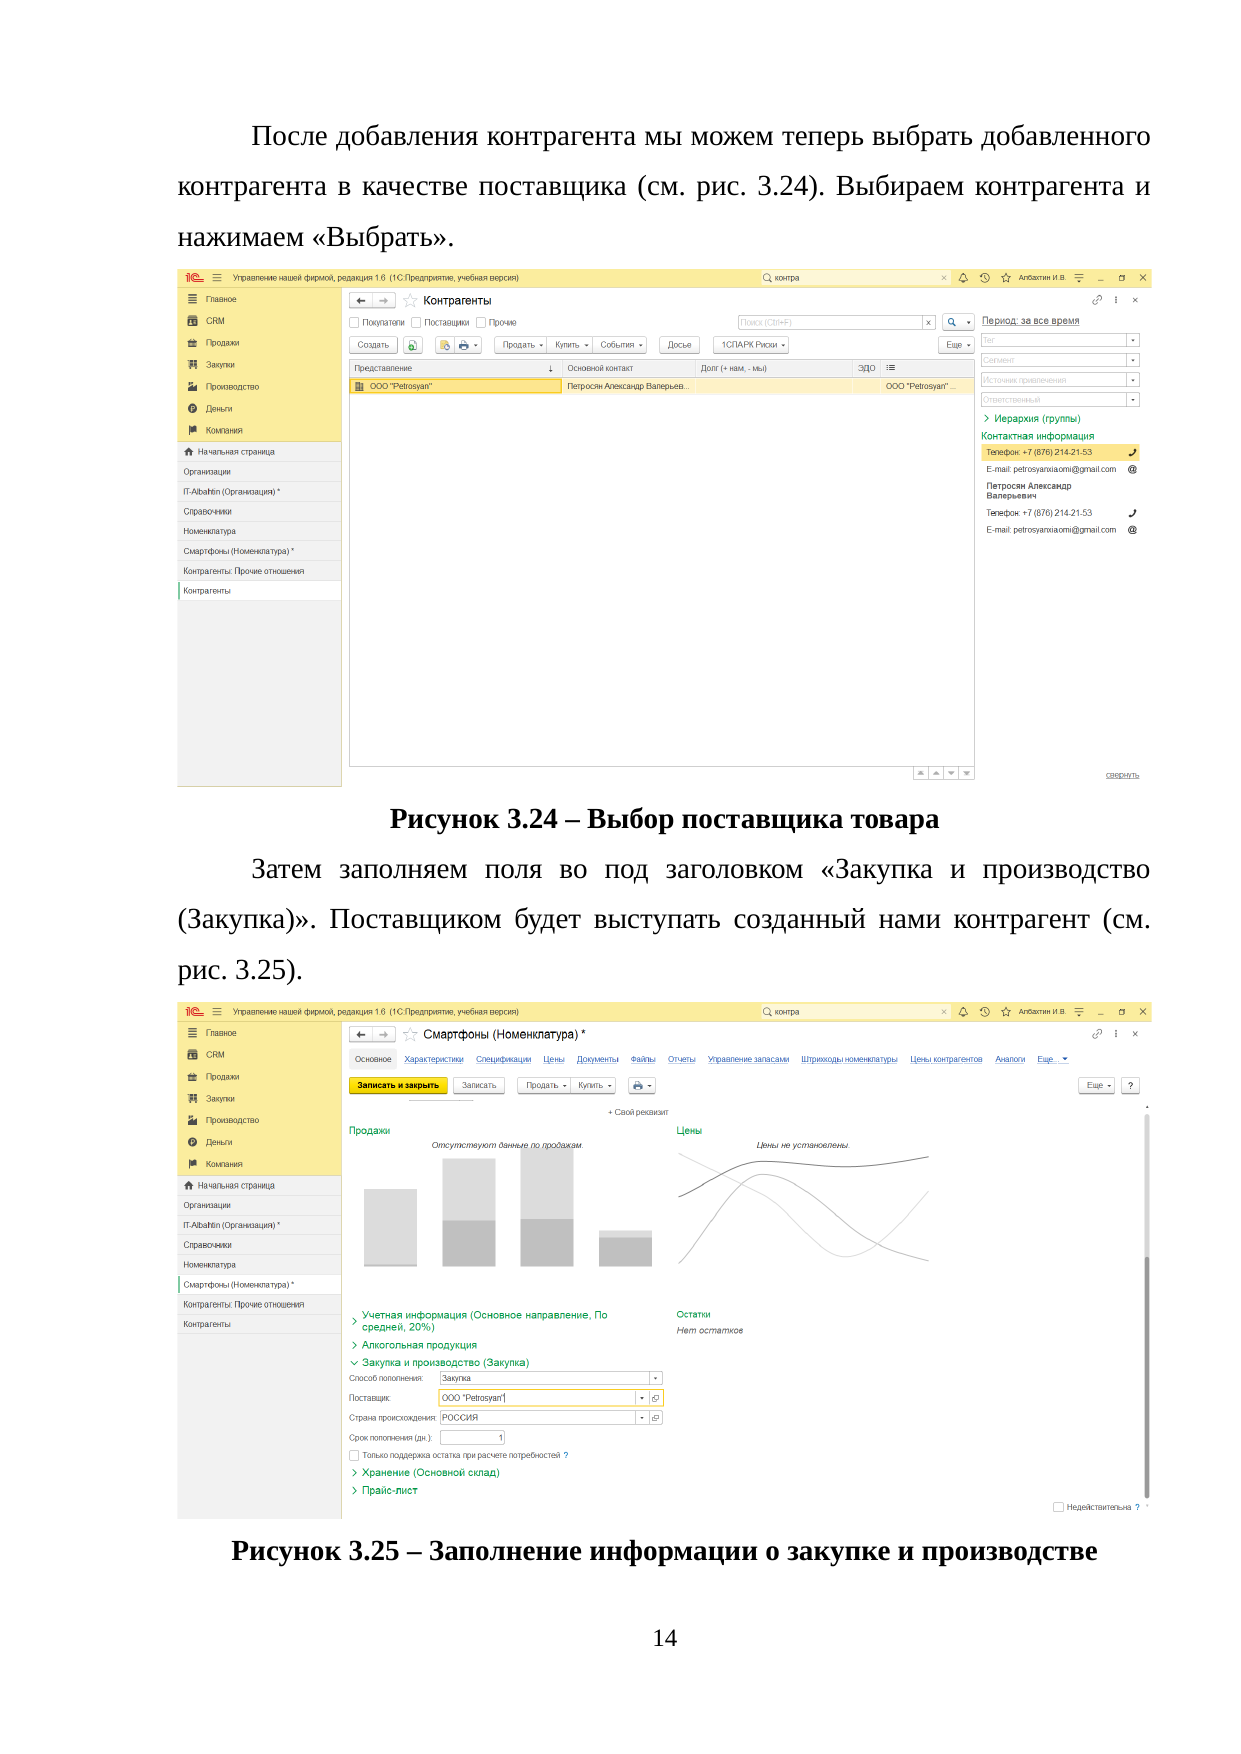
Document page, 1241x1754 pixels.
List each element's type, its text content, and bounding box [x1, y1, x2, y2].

picture [177, 269, 1152, 787]
text Рисунок 3.24 – Выбор поставщика товара [177, 801, 1152, 834]
text Рисунок 3.25 – Заполнение информации о закупке и производстве [177, 1533, 1152, 1567]
picture [177, 1002, 1152, 1519]
text Затем заполняем поля во под заголовком «Закупка и производство (Закупка)». Поставщиком будет выступать созданный нами контрагент (см. рис. 3.25). [177, 851, 1152, 985]
text После добавления контрагента мы можем теперь выбрать добавленного контрагента в качестве поставщика (см. рис. 3.24). Выбираем контрагента и нажимаем «Выбрать». [177, 118, 1152, 252]
